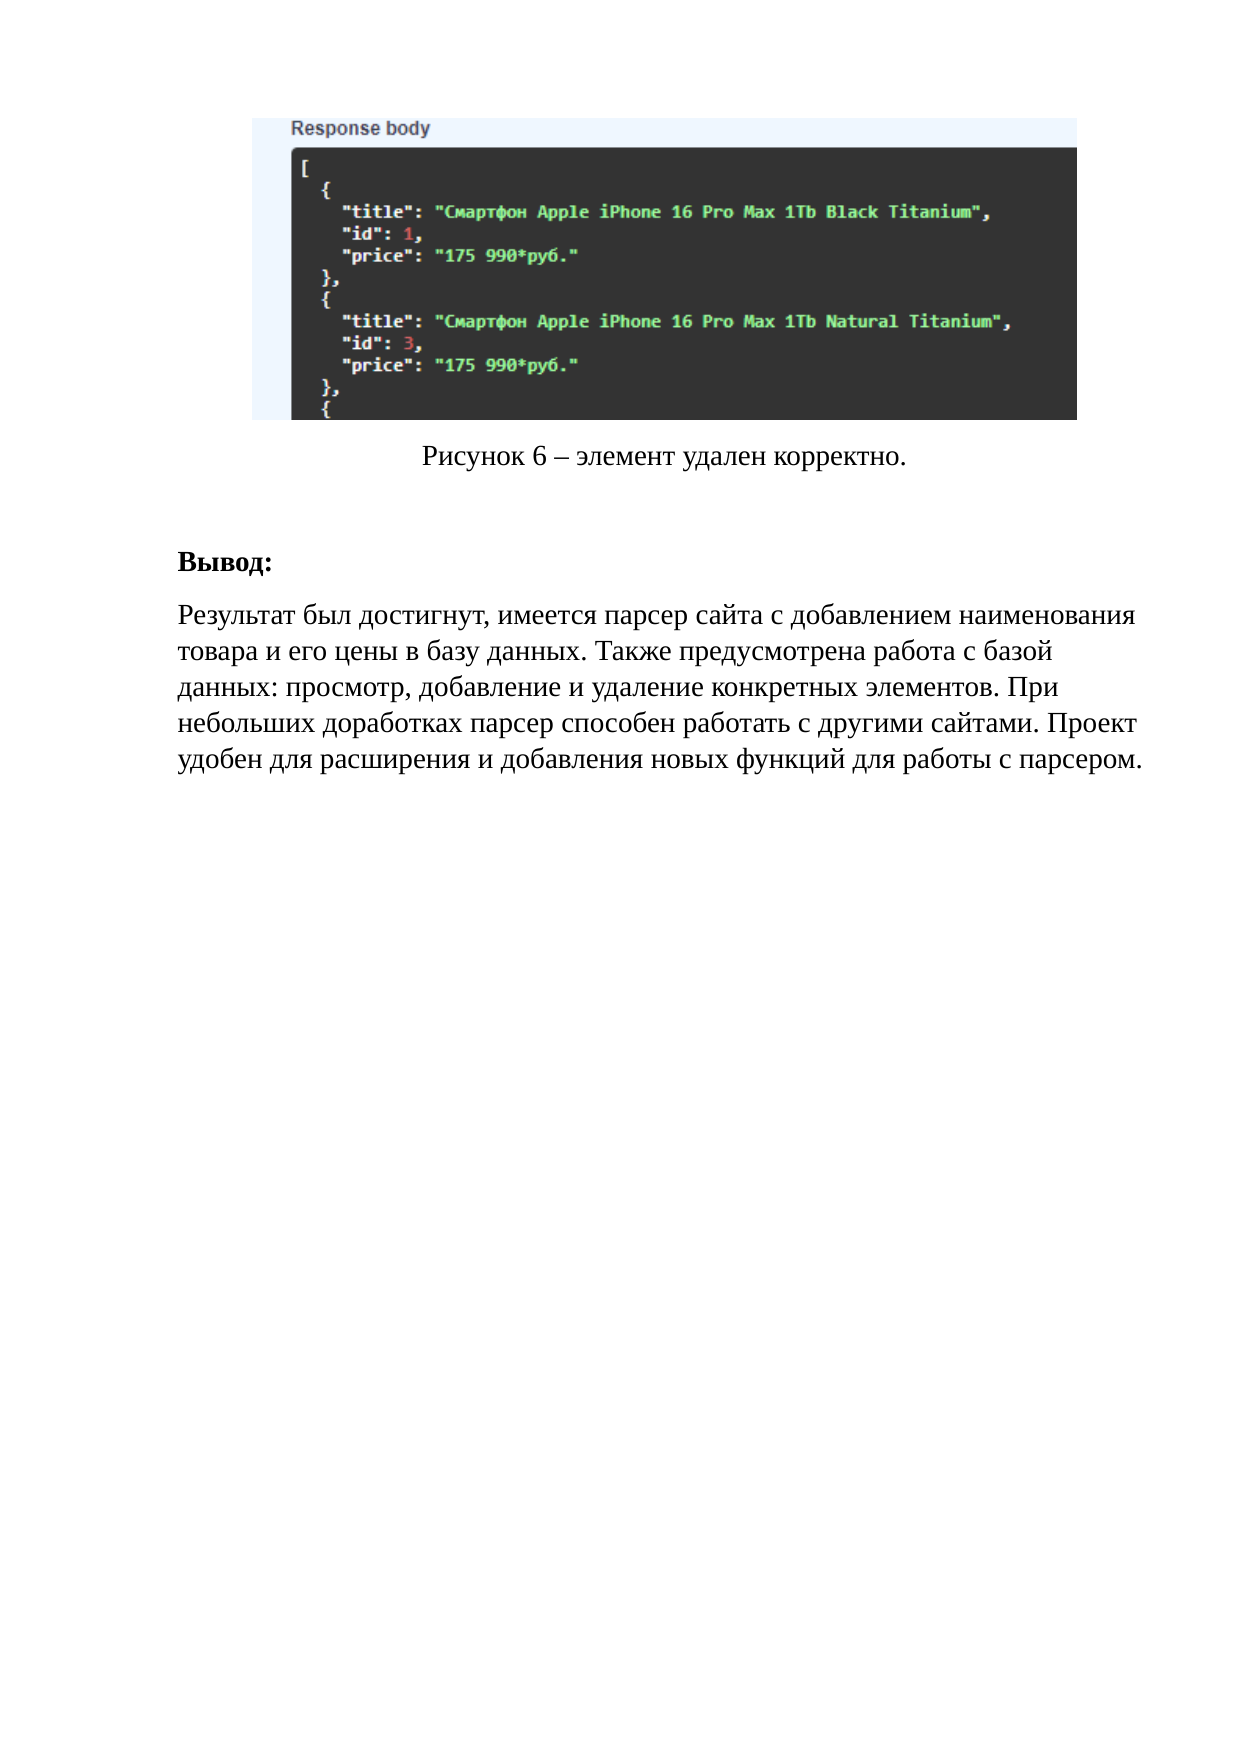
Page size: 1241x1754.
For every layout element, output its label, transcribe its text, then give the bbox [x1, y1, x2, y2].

text Рисунок 6 – элемент удален корректно. [177, 438, 1152, 472]
text Вывод: [177, 544, 1152, 578]
text Результат был достигнут, имеется парсер сайта с добавлением наименования товара и его цены в базу данных. Также предусмотрена работа с базой данных: просмотр, добавление и удаление конкретных элементов. При небольших доработках парсер способен работать с другими сайтами. Проект удобен для расширения и добавления новых функций для работы с парсером. [177, 597, 1152, 775]
picture [252, 118, 1077, 420]
